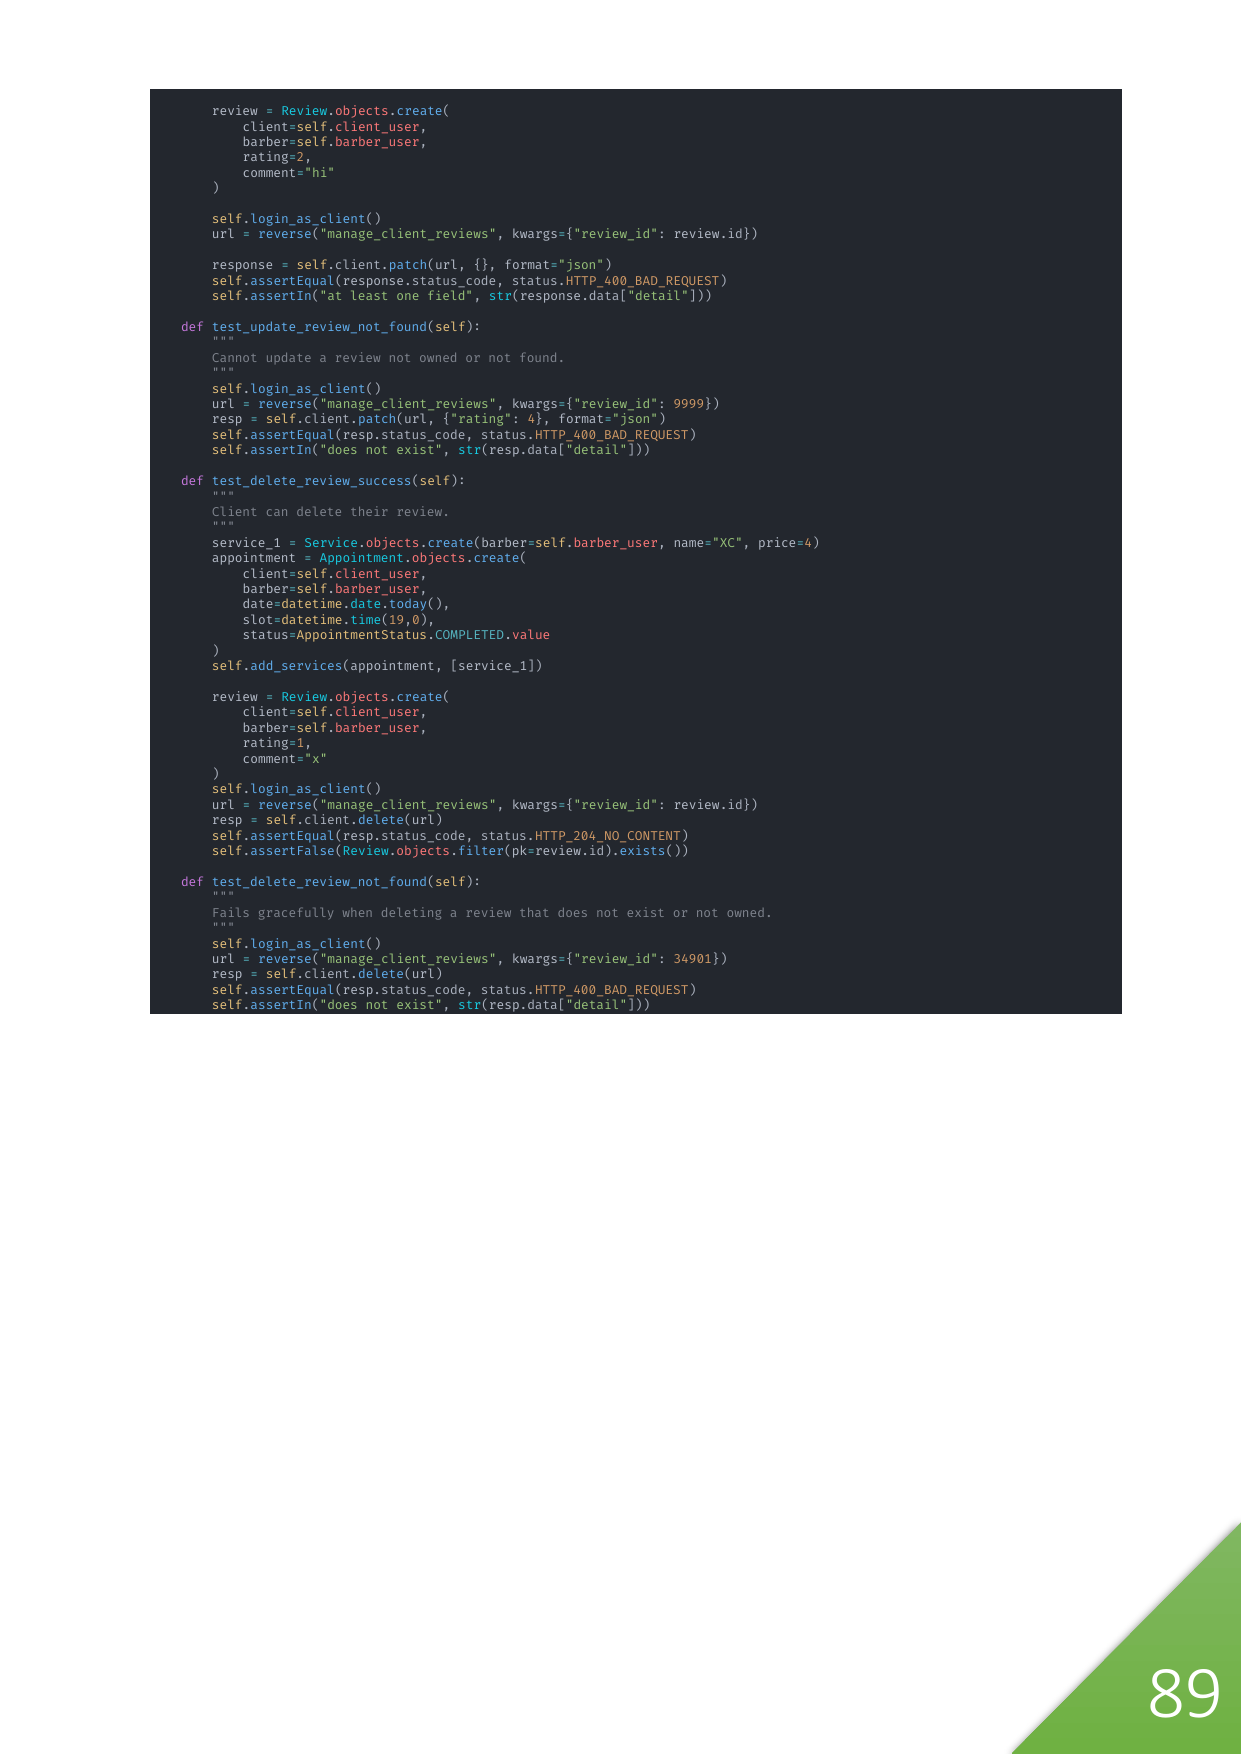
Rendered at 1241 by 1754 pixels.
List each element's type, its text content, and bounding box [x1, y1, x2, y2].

text resp = self.client.delete(url) [150, 813, 1122, 829]
text url = reverse("manage_client_reviews", kwargs={"review_id": 34901}) [150, 952, 1122, 967]
text client=self.client_user, [150, 119, 1122, 135]
text self.assertEqual(resp.status_code, status.HTTP_204_NO_CONTENT) [150, 829, 1122, 844]
text """ [150, 489, 1122, 505]
text self.login_as_client() [150, 782, 1122, 798]
text barber=self.barber_user, [150, 135, 1122, 150]
text slot=datetime.time(19,0), [150, 613, 1122, 628]
text url = reverse("manage_client_reviews", kwargs={"review_id": 9999}) [150, 397, 1122, 412]
text Fails gracefully when deleting a review that does not exist or not owned. [150, 906, 1122, 921]
text self.assertIn("does not exist", str(resp.data["detail"])) [150, 998, 1122, 1014]
text def test_delete_review_not_found(self): [150, 875, 1122, 890]
text comment="hi" [150, 166, 1122, 181]
text self.assertFalse(Review.objects.filter(pk=review.id).exists()) [150, 844, 1122, 859]
text rating=2, [150, 150, 1122, 166]
text """ [150, 335, 1122, 351]
text Client can delete their review. [150, 505, 1122, 520]
text Cannot update a review not owned or not found. [150, 351, 1122, 366]
text barber=self.barber_user, [150, 721, 1122, 736]
text """ [150, 520, 1122, 536]
text ) [150, 767, 1122, 782]
text self.assertEqual(resp.status_code, status.HTTP_400_BAD_REQUEST) [150, 428, 1122, 443]
text client=self.client_user, [150, 705, 1122, 721]
text barber=self.barber_user, [150, 582, 1122, 597]
text url = reverse("manage_client_reviews", kwargs={"review_id": review.id}) [150, 798, 1122, 813]
text def test_delete_review_success(self): [150, 474, 1122, 489]
text self.assertIn("does not exist", str(resp.data["detail"])) [150, 443, 1122, 459]
text rating=1, [150, 736, 1122, 752]
text resp = self.client.delete(url) [150, 967, 1122, 983]
text self.login_as_client() [150, 212, 1122, 227]
text resp = self.client.patch(url, {"rating": 4}, format="json") [150, 412, 1122, 428]
text ) [150, 644, 1122, 659]
text """ [150, 921, 1122, 937]
text self.login_as_client() [150, 382, 1122, 397]
text ) [150, 181, 1122, 197]
text review = Review.objects.create( [150, 690, 1122, 705]
text self.add_services(appointment, [service_1]) [150, 659, 1122, 674]
text """ [150, 890, 1122, 906]
text date=datetime.date.today(), [150, 597, 1122, 613]
text self.assertEqual(resp.status_code, status.HTTP_400_BAD_REQUEST) [150, 983, 1122, 998]
text comment="x" [150, 752, 1122, 767]
text status=AppointmentStatus.COMPLETED.value [150, 628, 1122, 644]
text def test_update_review_not_found(self): [150, 320, 1122, 335]
text service_1 = Service.objects.create(barber=self.barber_user, name="XC", price=4) [150, 536, 1122, 551]
text review = Review.objects.create( [150, 104, 1122, 119]
text client=self.client_user, [150, 567, 1122, 582]
text response = self.client.patch(url, {}, format="json") [150, 258, 1122, 274]
text self.assertIn("at least one field", str(response.data["detail"])) [150, 289, 1122, 304]
text self.login_as_client() [150, 937, 1122, 952]
text """ [150, 366, 1122, 382]
text self.assertEqual(response.status_code, status.HTTP_400_BAD_REQUEST) [150, 274, 1122, 289]
text url = reverse("manage_client_reviews", kwargs={"review_id": review.id}) [150, 227, 1122, 243]
text appointment = Appointment.objects.create( [150, 551, 1122, 567]
